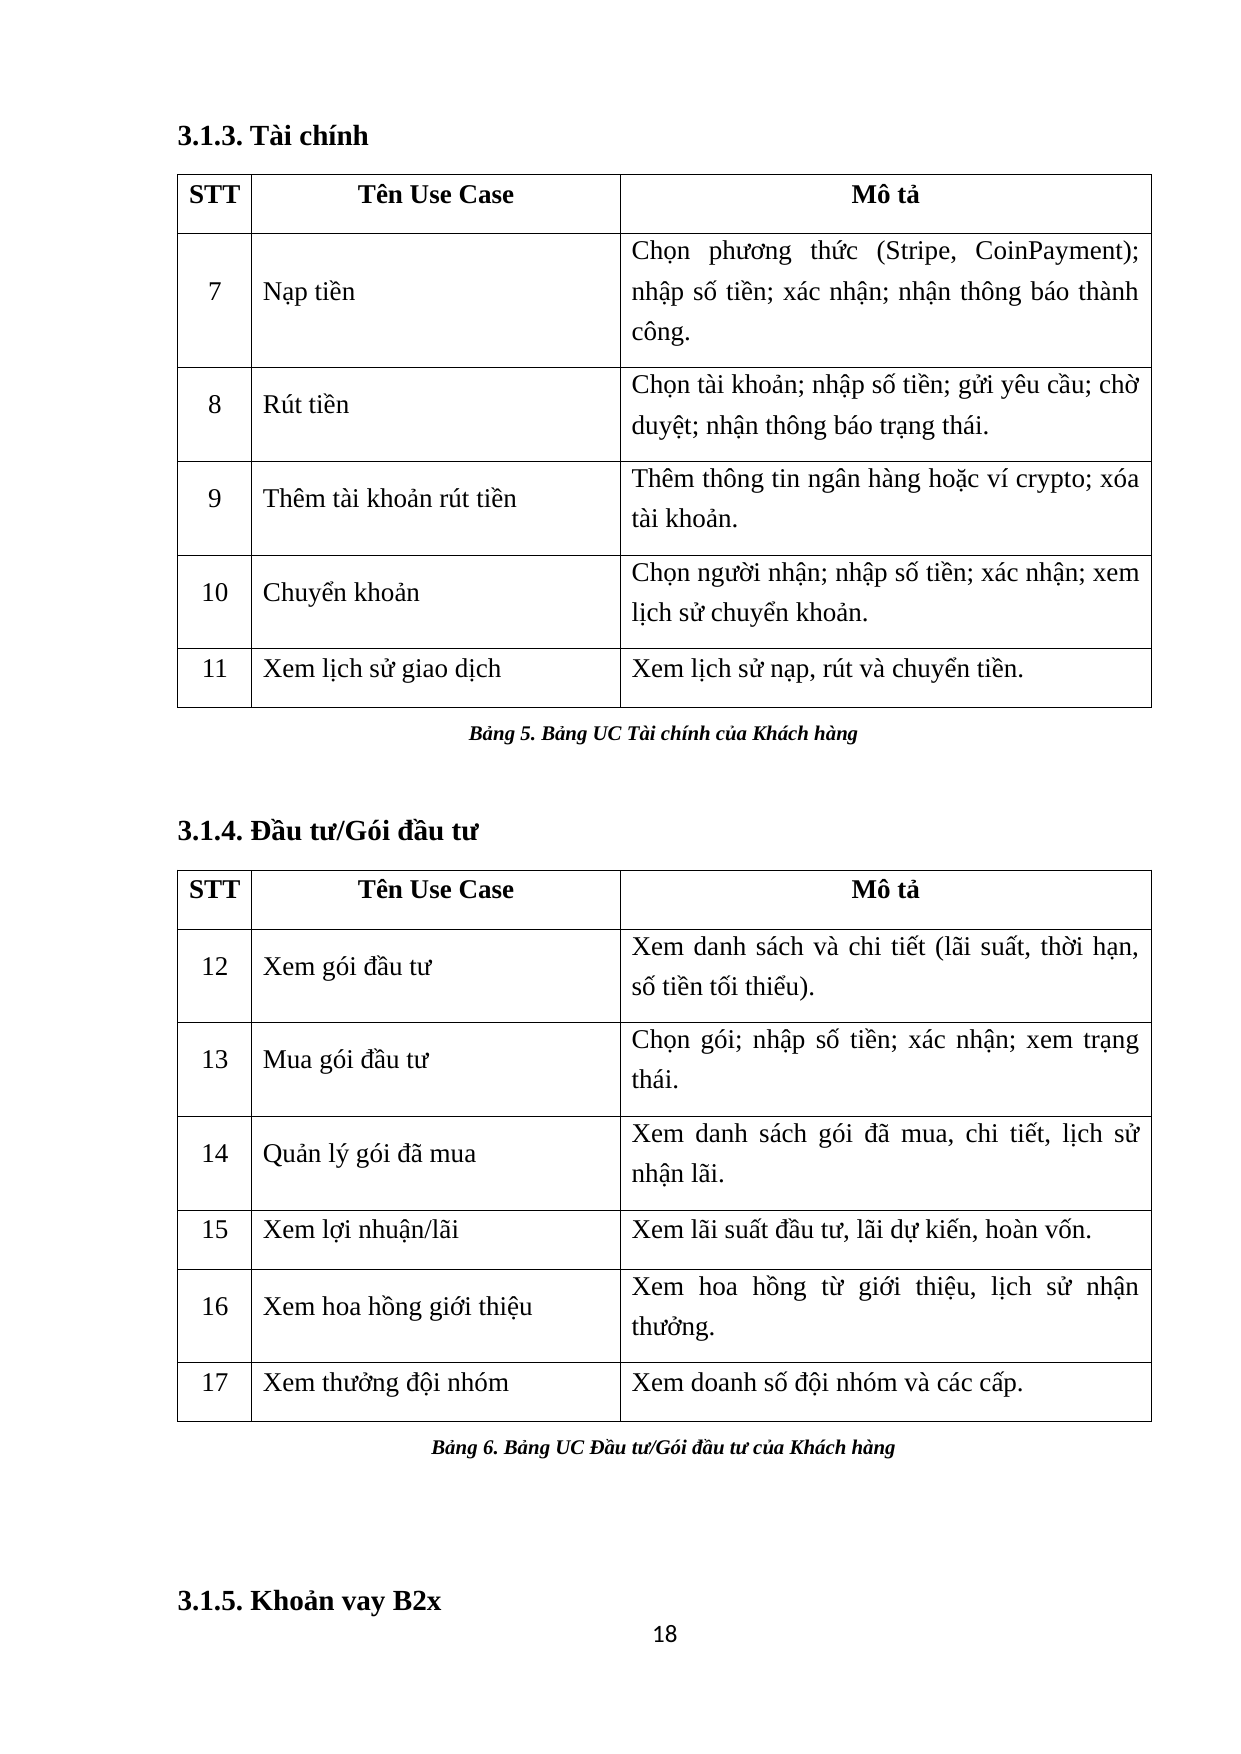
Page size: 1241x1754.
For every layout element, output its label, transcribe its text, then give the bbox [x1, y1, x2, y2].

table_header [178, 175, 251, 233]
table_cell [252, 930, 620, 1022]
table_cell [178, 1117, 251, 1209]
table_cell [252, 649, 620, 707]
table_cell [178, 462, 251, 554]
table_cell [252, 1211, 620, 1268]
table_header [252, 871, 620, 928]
text 3.1.3. Tài chính [177, 118, 1152, 152]
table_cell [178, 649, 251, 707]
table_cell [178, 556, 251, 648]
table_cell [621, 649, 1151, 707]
text 3.1.5. Khoản vay B2x [177, 1583, 1152, 1617]
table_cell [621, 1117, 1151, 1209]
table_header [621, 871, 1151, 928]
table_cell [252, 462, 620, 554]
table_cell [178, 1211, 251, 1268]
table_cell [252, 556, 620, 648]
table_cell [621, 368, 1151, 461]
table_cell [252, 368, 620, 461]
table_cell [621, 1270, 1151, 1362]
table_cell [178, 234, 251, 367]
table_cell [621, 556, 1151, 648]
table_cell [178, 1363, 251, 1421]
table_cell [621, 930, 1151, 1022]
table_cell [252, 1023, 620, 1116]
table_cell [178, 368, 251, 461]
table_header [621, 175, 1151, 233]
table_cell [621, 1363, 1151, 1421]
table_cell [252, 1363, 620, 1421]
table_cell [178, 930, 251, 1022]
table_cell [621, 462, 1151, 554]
text 3.1.4. Đầu tư/Gói đầu tư [177, 813, 1152, 847]
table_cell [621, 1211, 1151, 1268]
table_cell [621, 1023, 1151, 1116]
text Bảng 5. Bảng UC Tài chính của Khách hàng [177, 721, 1152, 745]
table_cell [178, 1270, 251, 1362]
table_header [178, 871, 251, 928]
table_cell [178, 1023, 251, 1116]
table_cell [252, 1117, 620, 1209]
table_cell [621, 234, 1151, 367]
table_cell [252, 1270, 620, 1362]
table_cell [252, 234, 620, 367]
text Bảng 6. Bảng UC Đầu tư/Gói đầu tư của Khách hàng [177, 1435, 1152, 1459]
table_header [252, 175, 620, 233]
